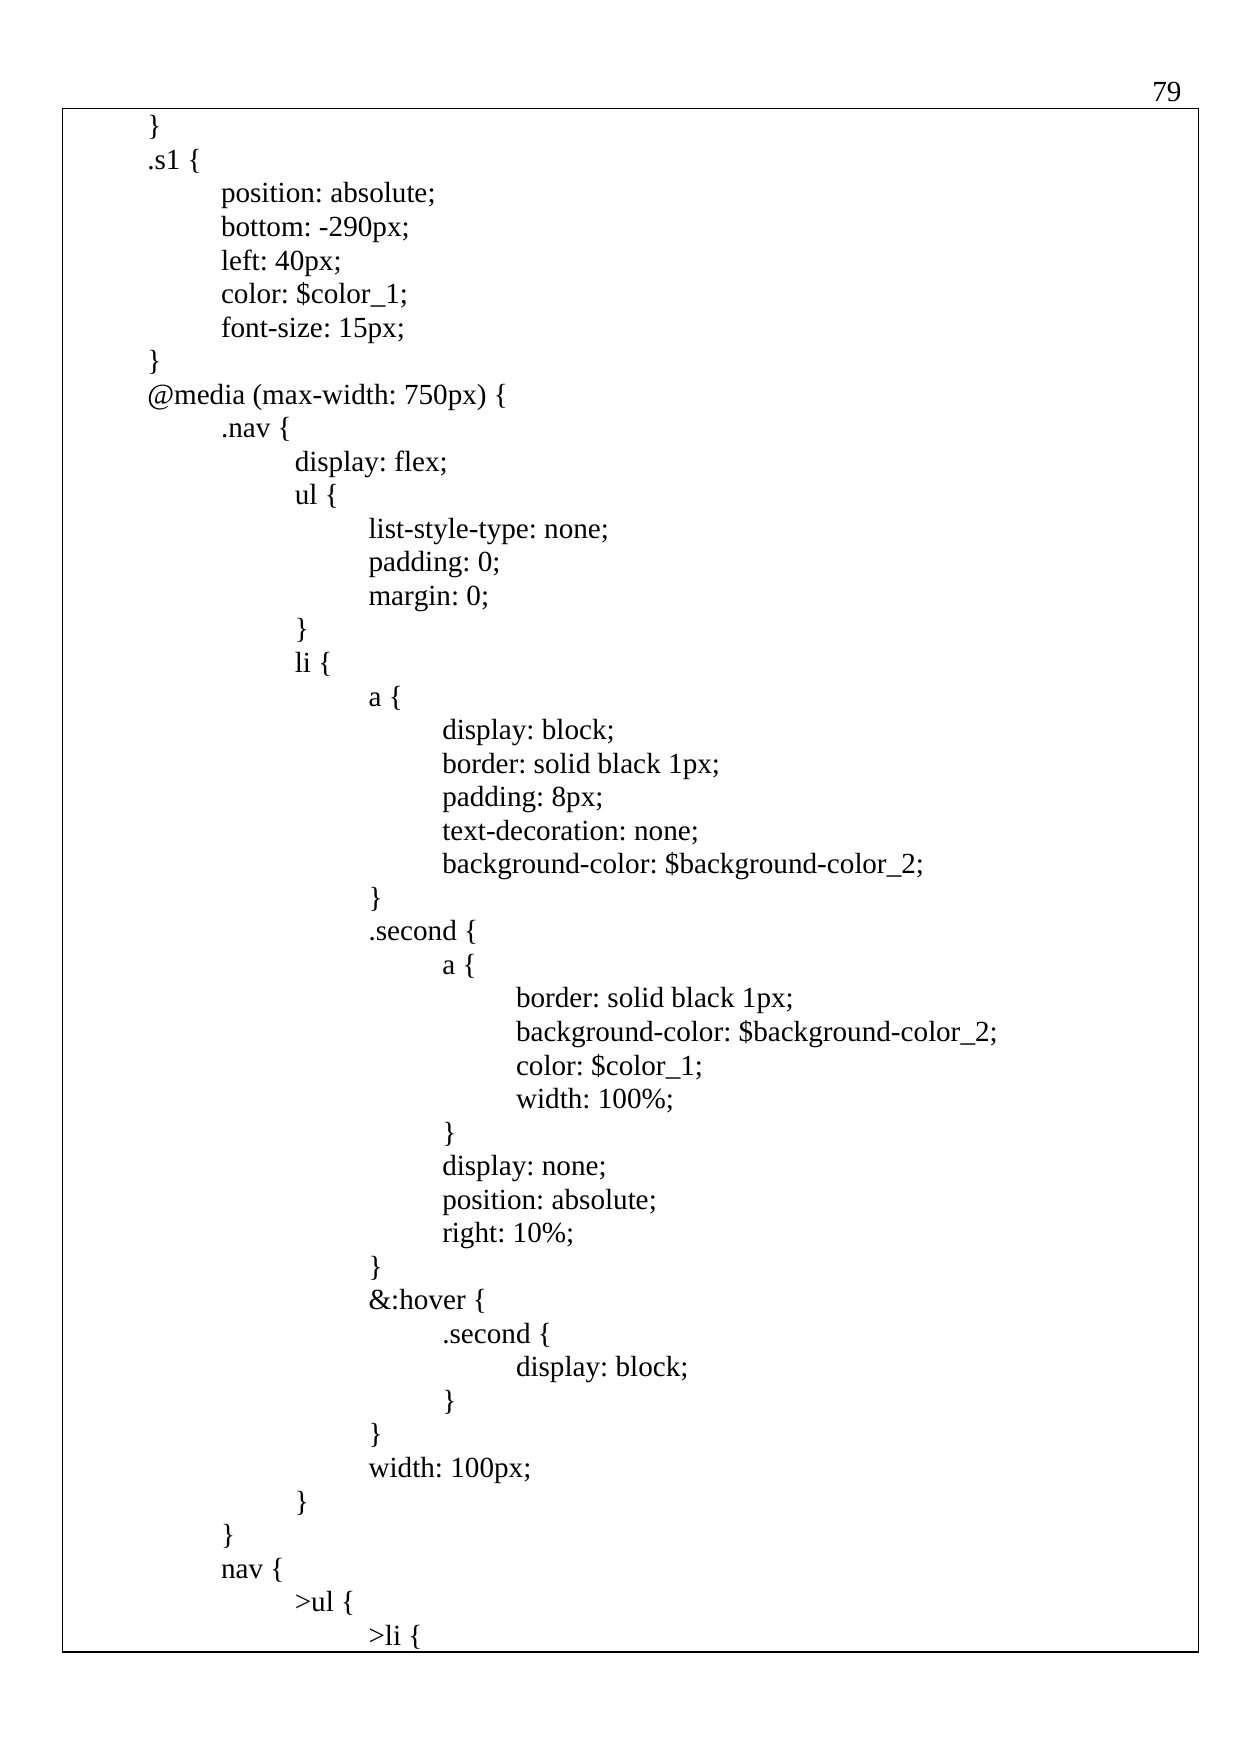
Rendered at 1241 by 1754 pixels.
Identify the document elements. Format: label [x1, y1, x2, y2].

table_header [63, 109, 1198, 1651]
